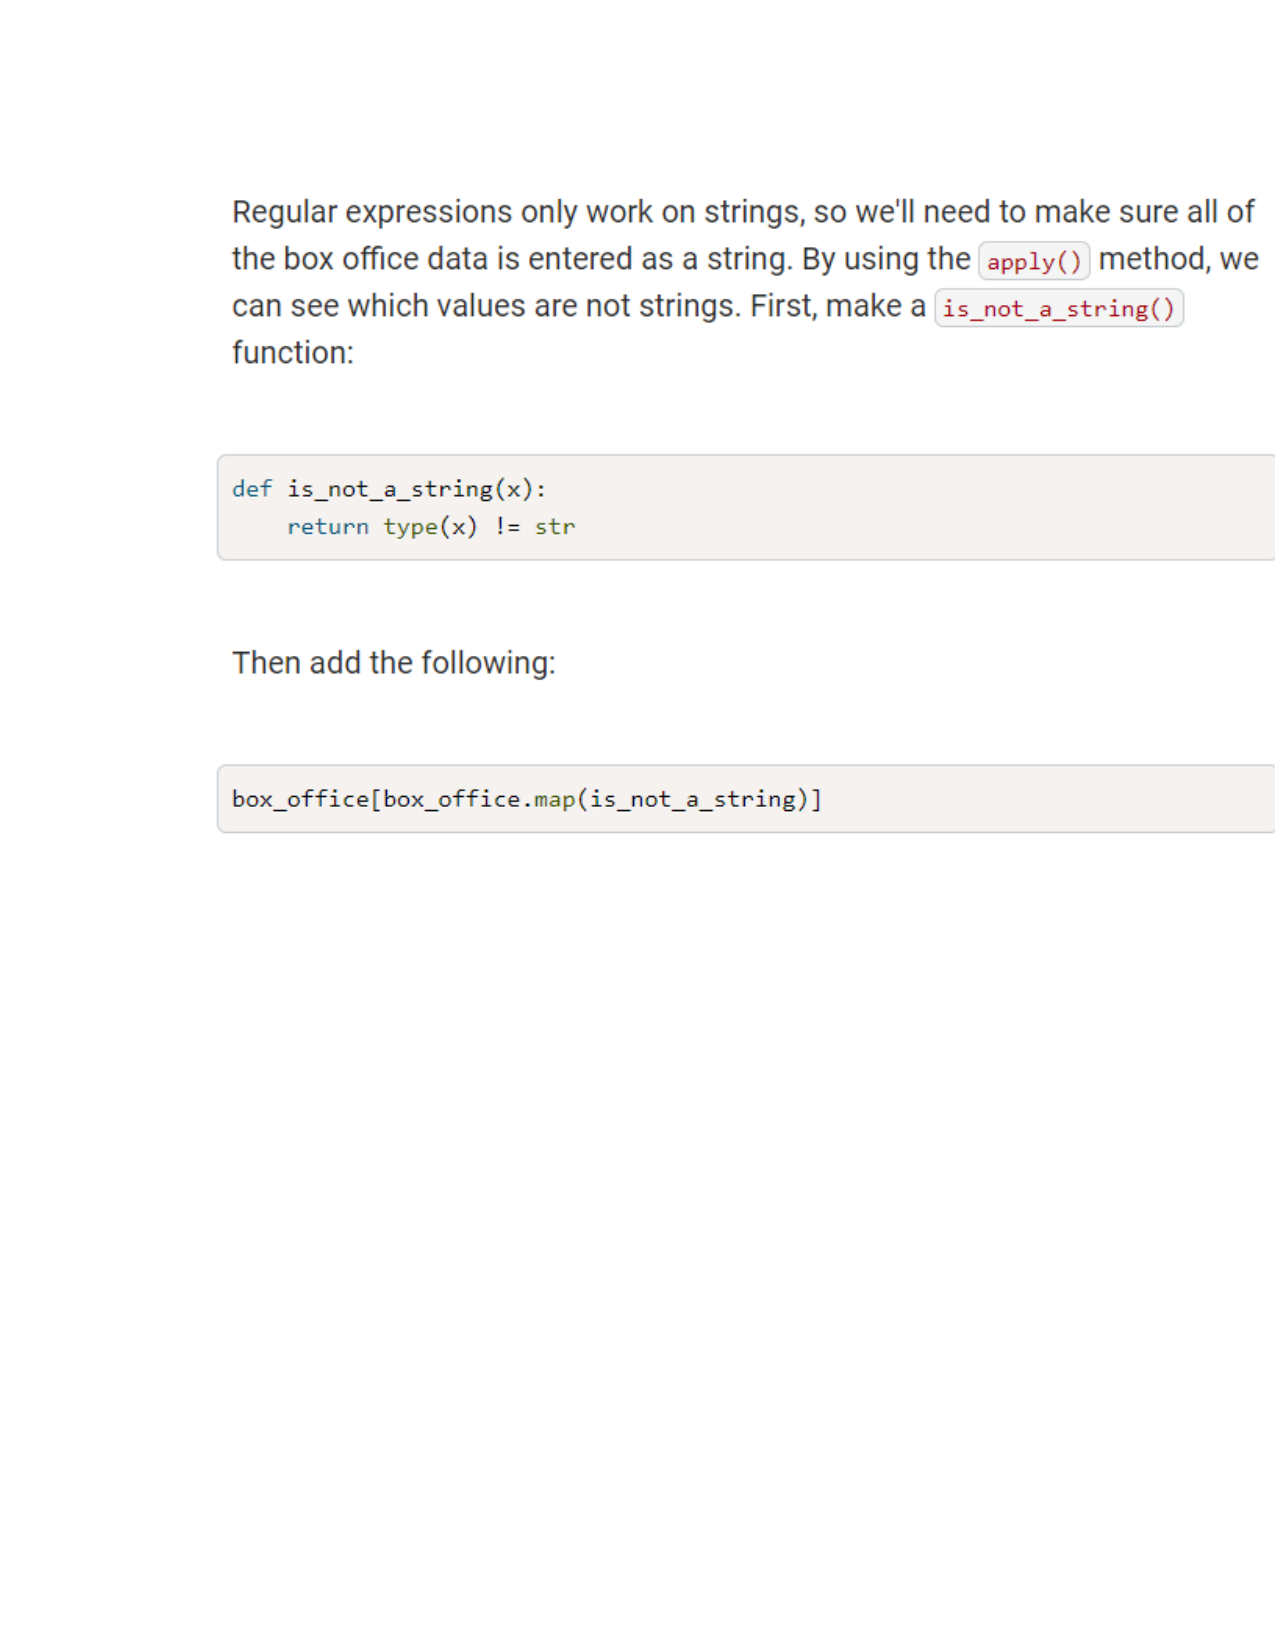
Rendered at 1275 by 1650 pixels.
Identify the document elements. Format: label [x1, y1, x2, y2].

picture [150, 150, 1275, 879]
